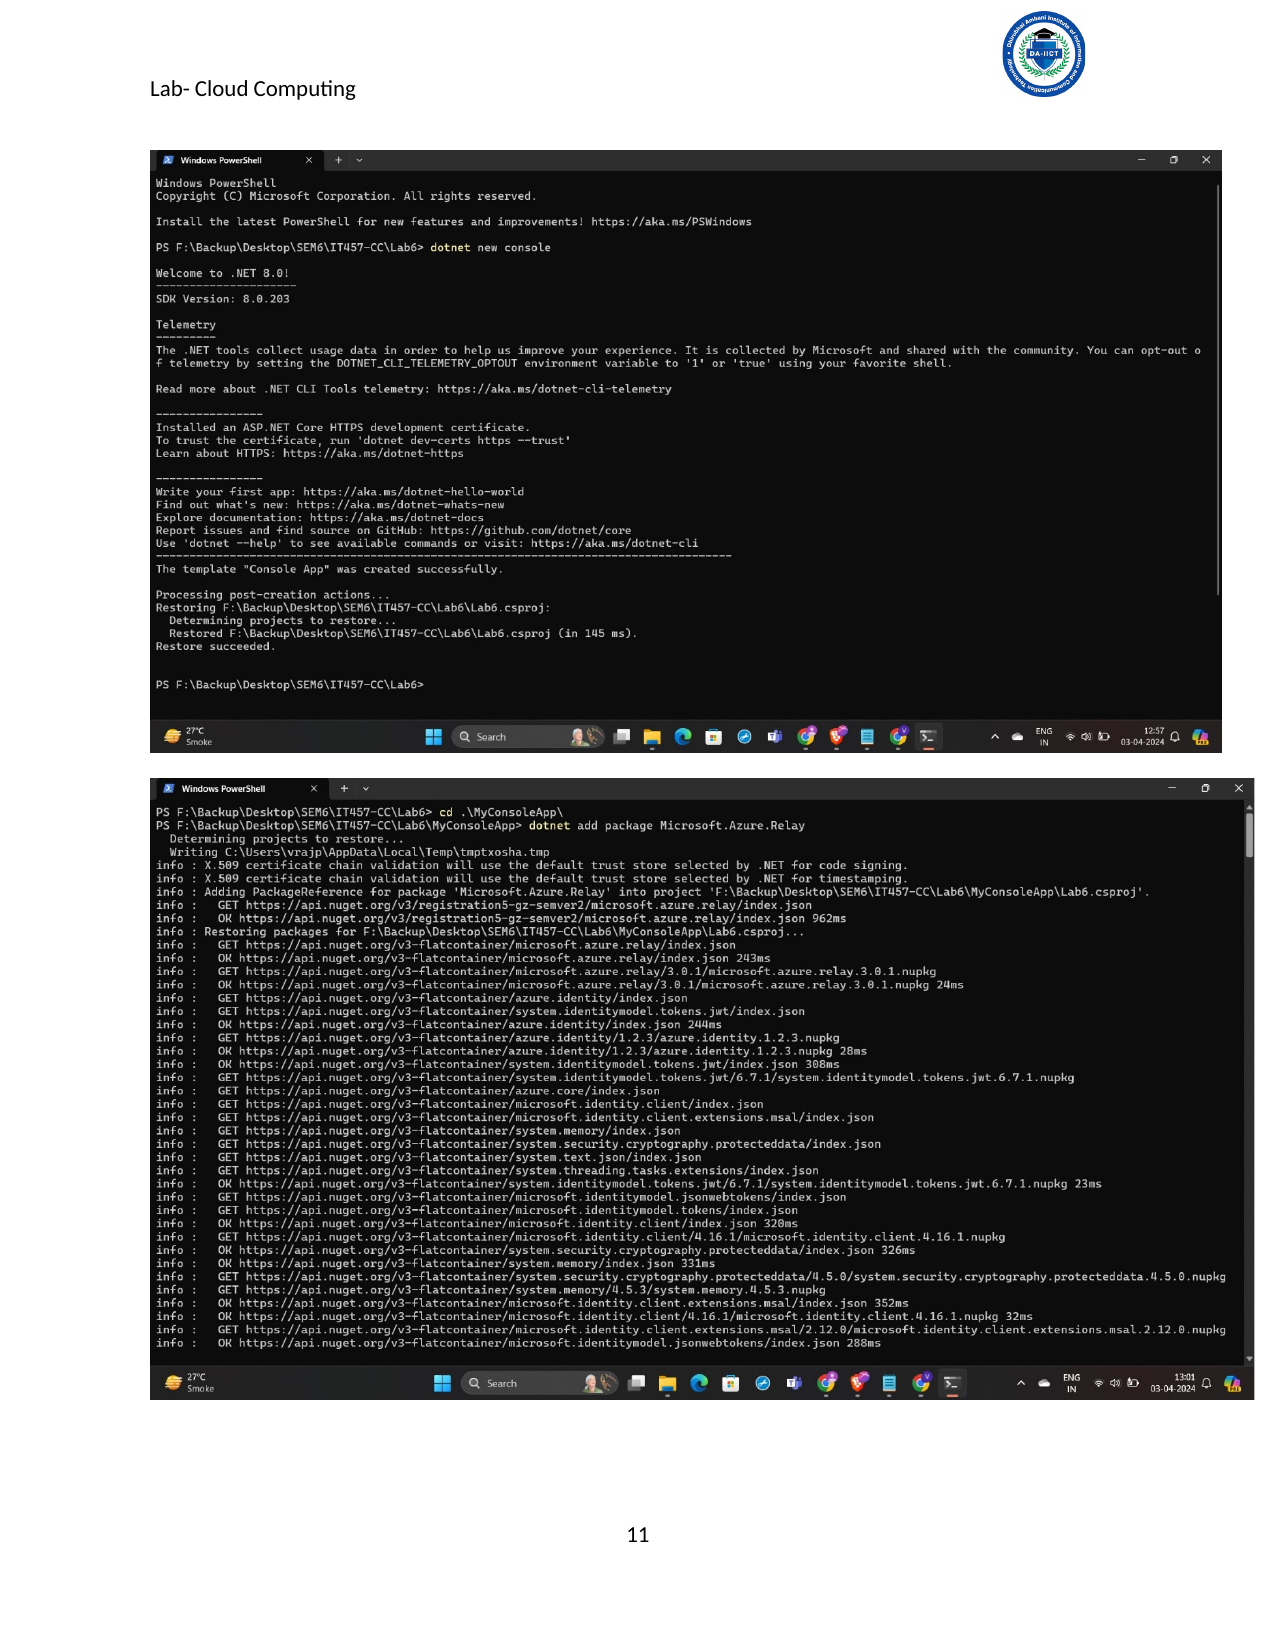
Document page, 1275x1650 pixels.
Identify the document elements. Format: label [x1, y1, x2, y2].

picture [150, 150, 1222, 753]
picture [150, 778, 1255, 1400]
picture [1002, 11, 1086, 97]
